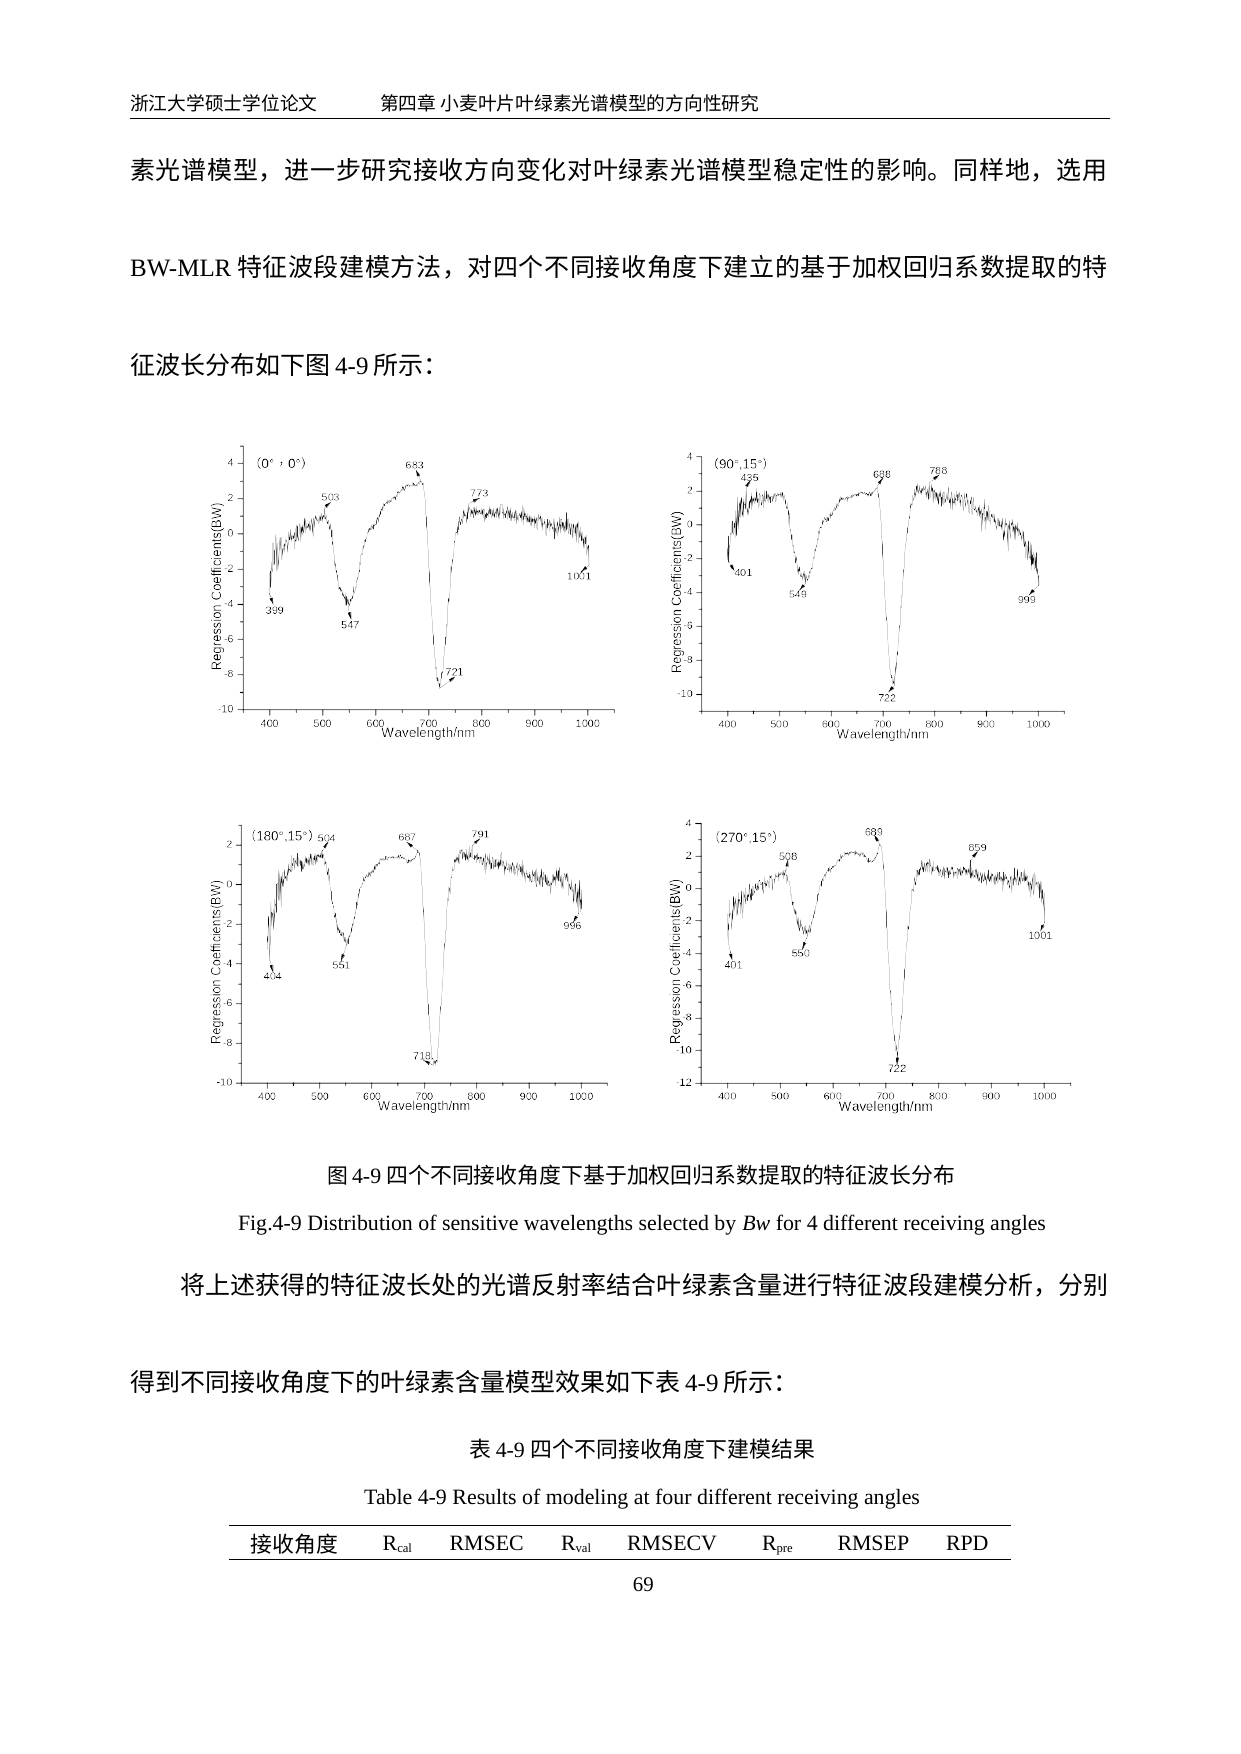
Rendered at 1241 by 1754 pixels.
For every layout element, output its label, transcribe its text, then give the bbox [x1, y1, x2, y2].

table_header Rcal [360, 1526, 434, 1559]
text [130, 136, 1110, 396]
table_header RMSEP [824, 1526, 923, 1559]
table_header 接收角度 [229, 1526, 360, 1559]
table_header RMSECV [613, 1526, 731, 1559]
text Fig.4-9 Distribution of sensitive wavelengths selected by Bw for 4 different receiving angles [130, 1206, 1110, 1238]
text Table 4-9 Results of modeling at four different receiving angles [130, 1480, 1110, 1512]
table_header Rpre [731, 1526, 823, 1559]
text 表4-9 四个不同接收角度下建模结果 [130, 1432, 1110, 1464]
table_header Rval [539, 1526, 613, 1559]
table_header RMSEC [434, 1526, 539, 1559]
table_header RPD [923, 1526, 1011, 1559]
text 图4-9 四个不同接收角度下基于加权回归系数提取的特征波长分布 [130, 1158, 1110, 1190]
text 将上述获得的特征波长处的光谱反射率结合叶绿素含量进行特征波段建模分析，分别得到不同接收角度下的叶绿素含量模型效果如下表4-9所示： [130, 1251, 1110, 1413]
